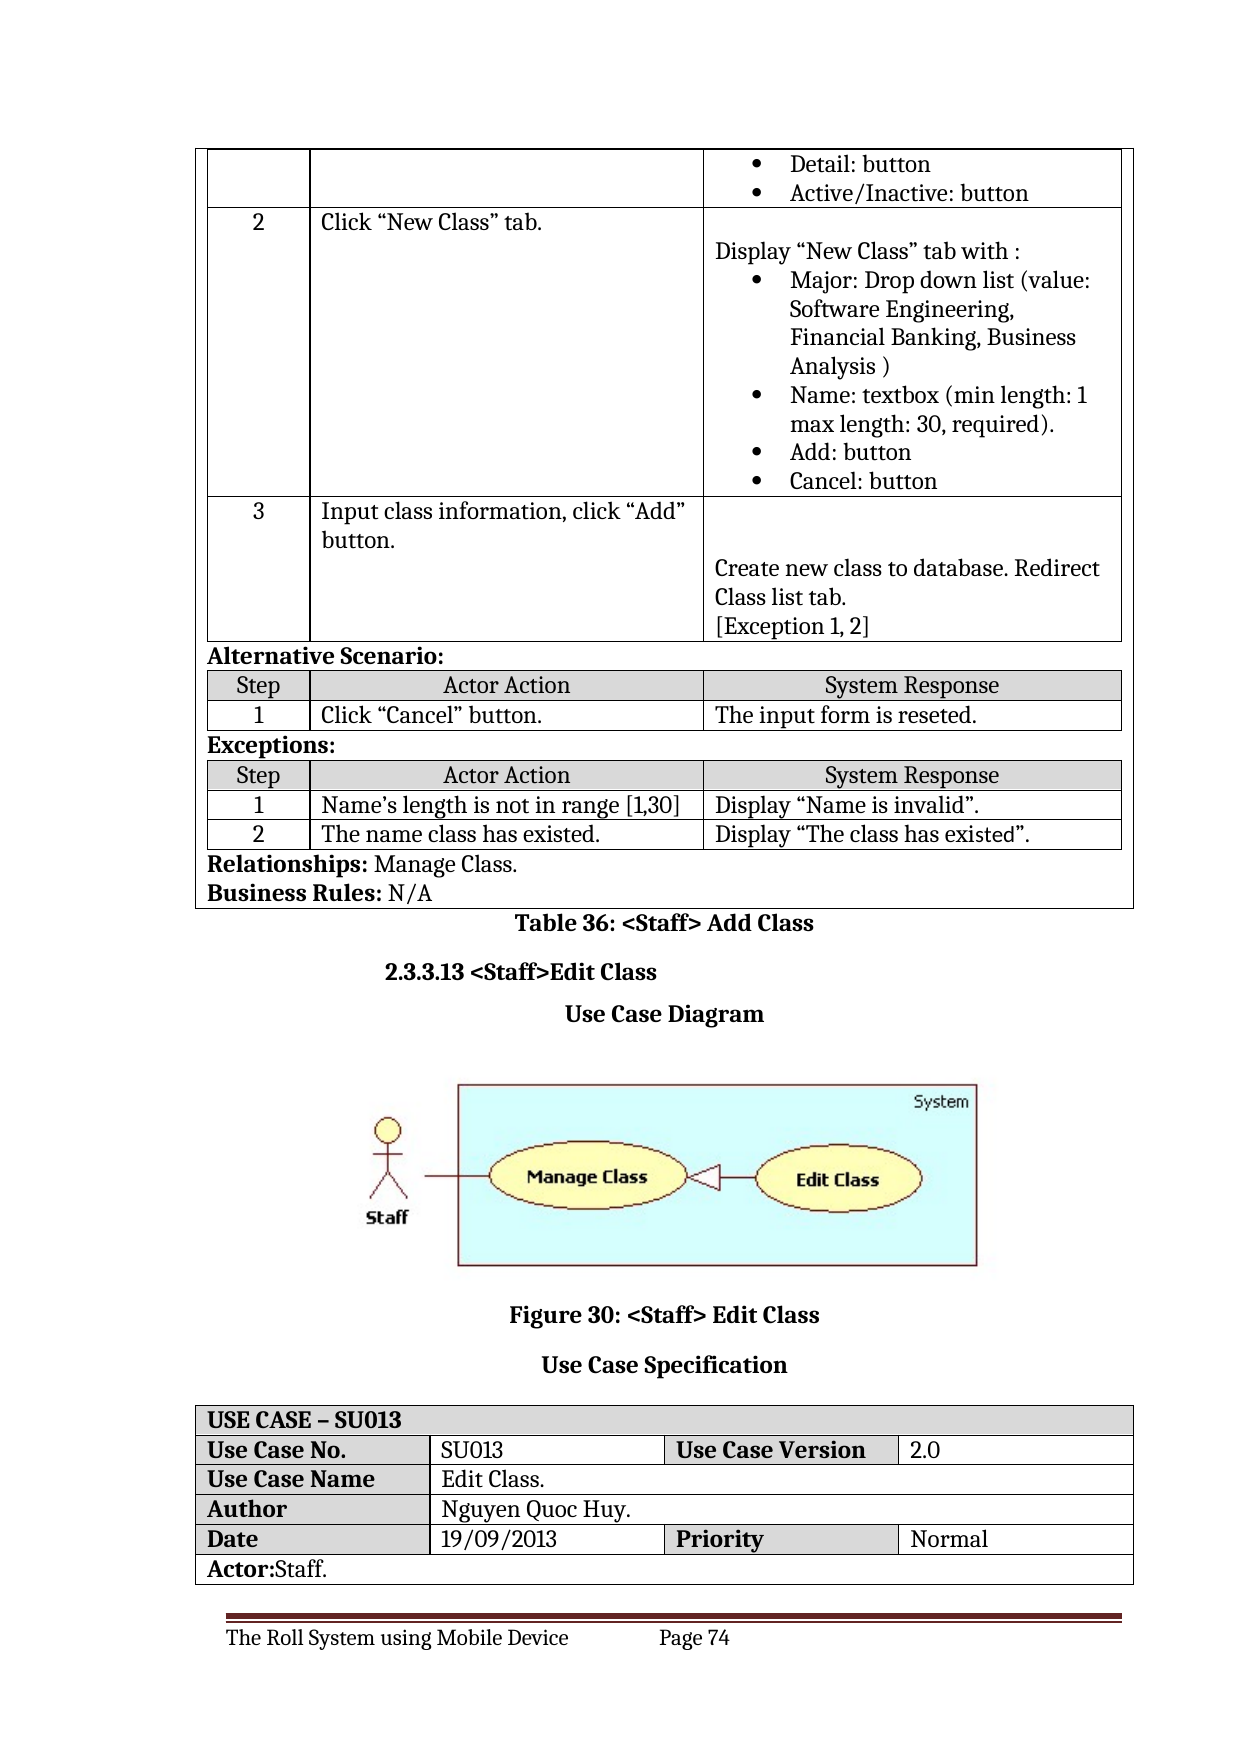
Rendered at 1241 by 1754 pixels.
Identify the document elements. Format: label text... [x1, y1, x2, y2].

table_header USE CASE – SU013 [196, 1406, 1133, 1434]
table_cell Normal [899, 1525, 1133, 1554]
table_cell Use Case Name [196, 1465, 429, 1494]
text Table 36: <Staff> Add Class [207, 909, 1122, 937]
table_cell Use Case Version [665, 1436, 898, 1464]
table_cell Priority [665, 1525, 898, 1554]
table_cell Use Case No. [196, 1436, 429, 1464]
text Figure 30: <Staff> Edit Class [207, 1301, 1122, 1330]
table_cell Author [196, 1495, 429, 1524]
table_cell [196, 149, 1133, 908]
picture [320, 1053, 1009, 1298]
subtitle <Staff>Edit Class [385, 958, 1122, 987]
table_cell Date [196, 1525, 429, 1554]
table_cell Edit Class. [431, 1465, 1133, 1494]
table_cell SU013 [431, 1436, 664, 1464]
table_cell 2.0 [899, 1436, 1133, 1464]
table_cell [196, 1555, 1133, 1583]
table_cell Nguyen Quoc Huy. [431, 1495, 1133, 1524]
subtitle Use Case Specification [207, 1351, 1122, 1380]
table_cell 19/09/2013 [431, 1525, 664, 1554]
subtitle Use Case Diagram [207, 999, 1122, 1028]
